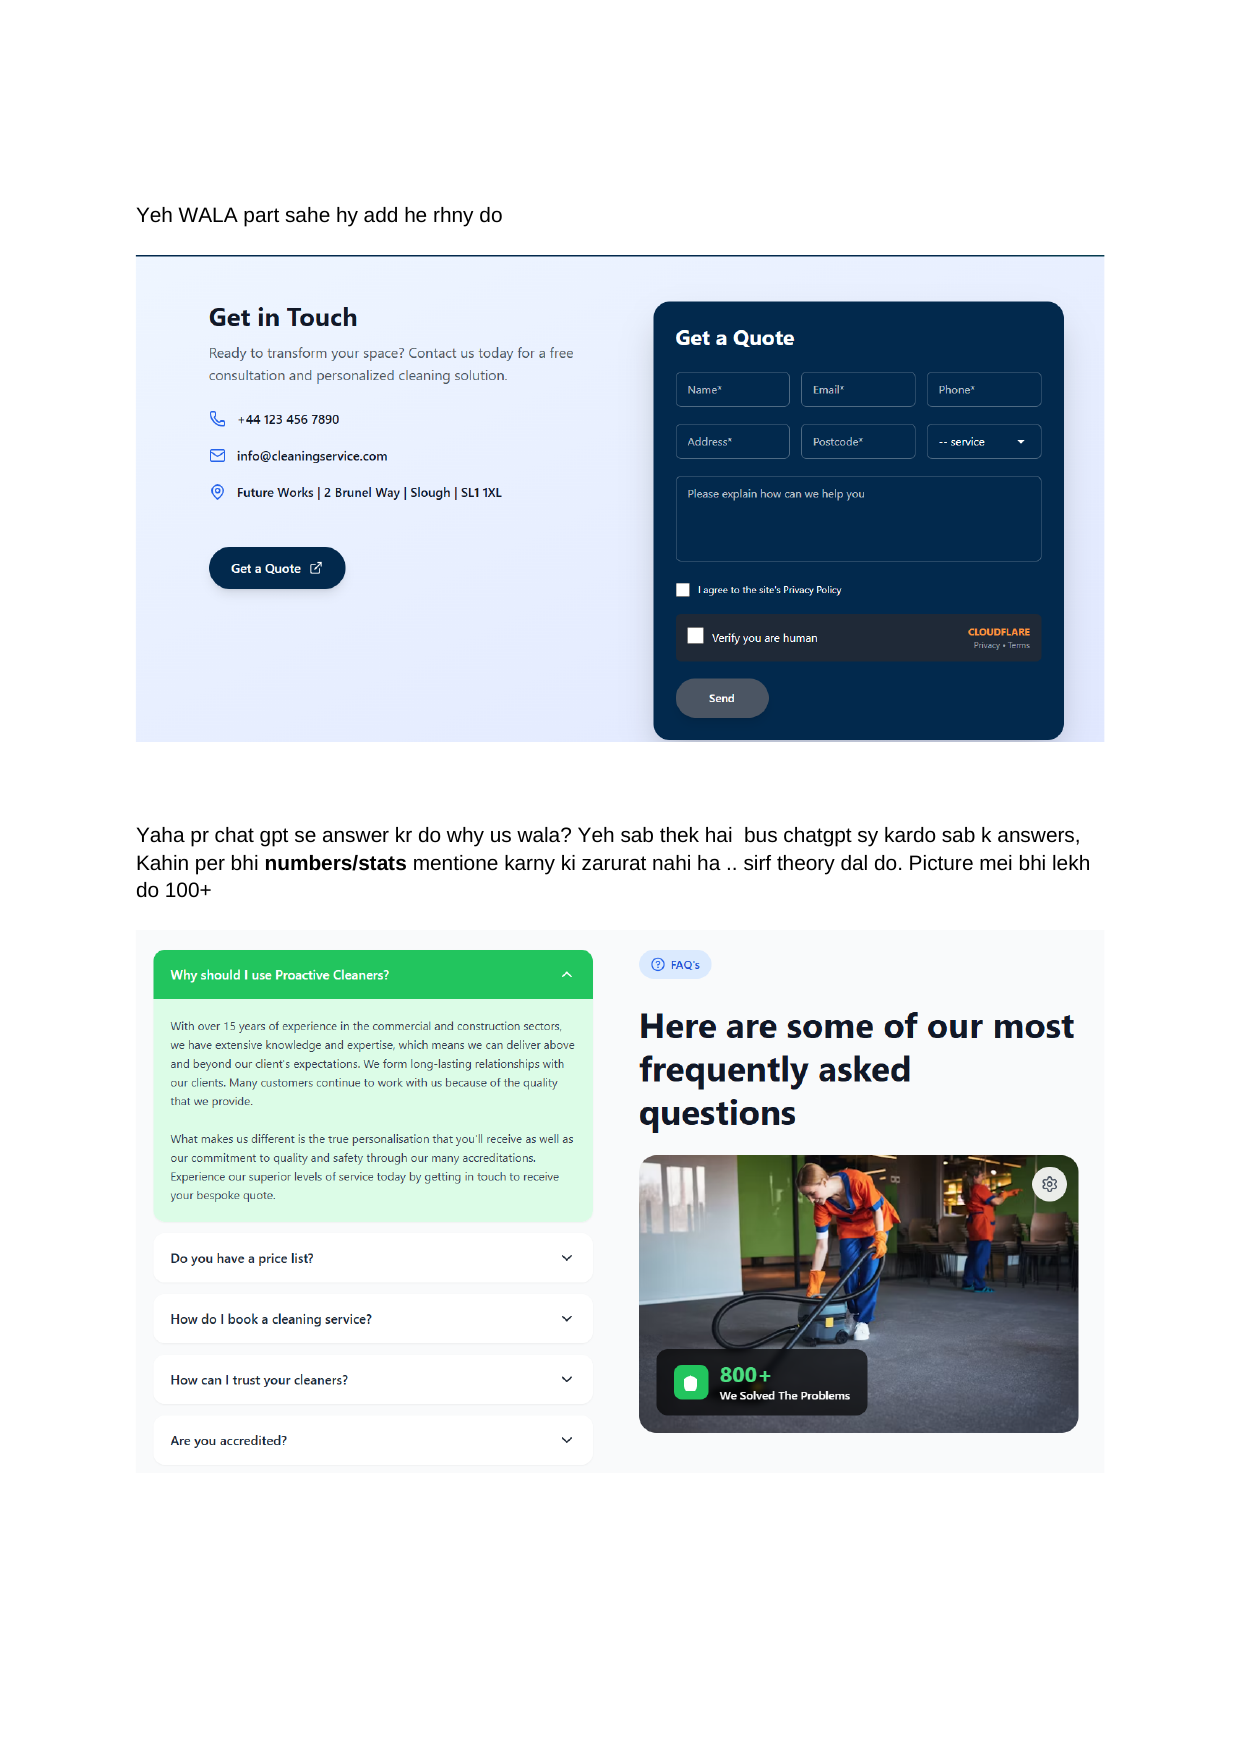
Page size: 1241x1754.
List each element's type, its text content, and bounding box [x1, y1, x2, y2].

picture [135, 930, 1105, 1473]
text Yaha pr chat gpt se answer kr do why us wala? Yeh sab thek hai bus chatgpt sy kardo sab k answers, Kahin per bhi numbers/stats mentione karny ki zarurat nahi ha .. sirf theory dal do. Picture mei bhi lekh do 100+ [136, 823, 1104, 902]
picture [135, 255, 1105, 742]
text Yeh WALA part sahe hy add he rhny do [136, 202, 1104, 226]
